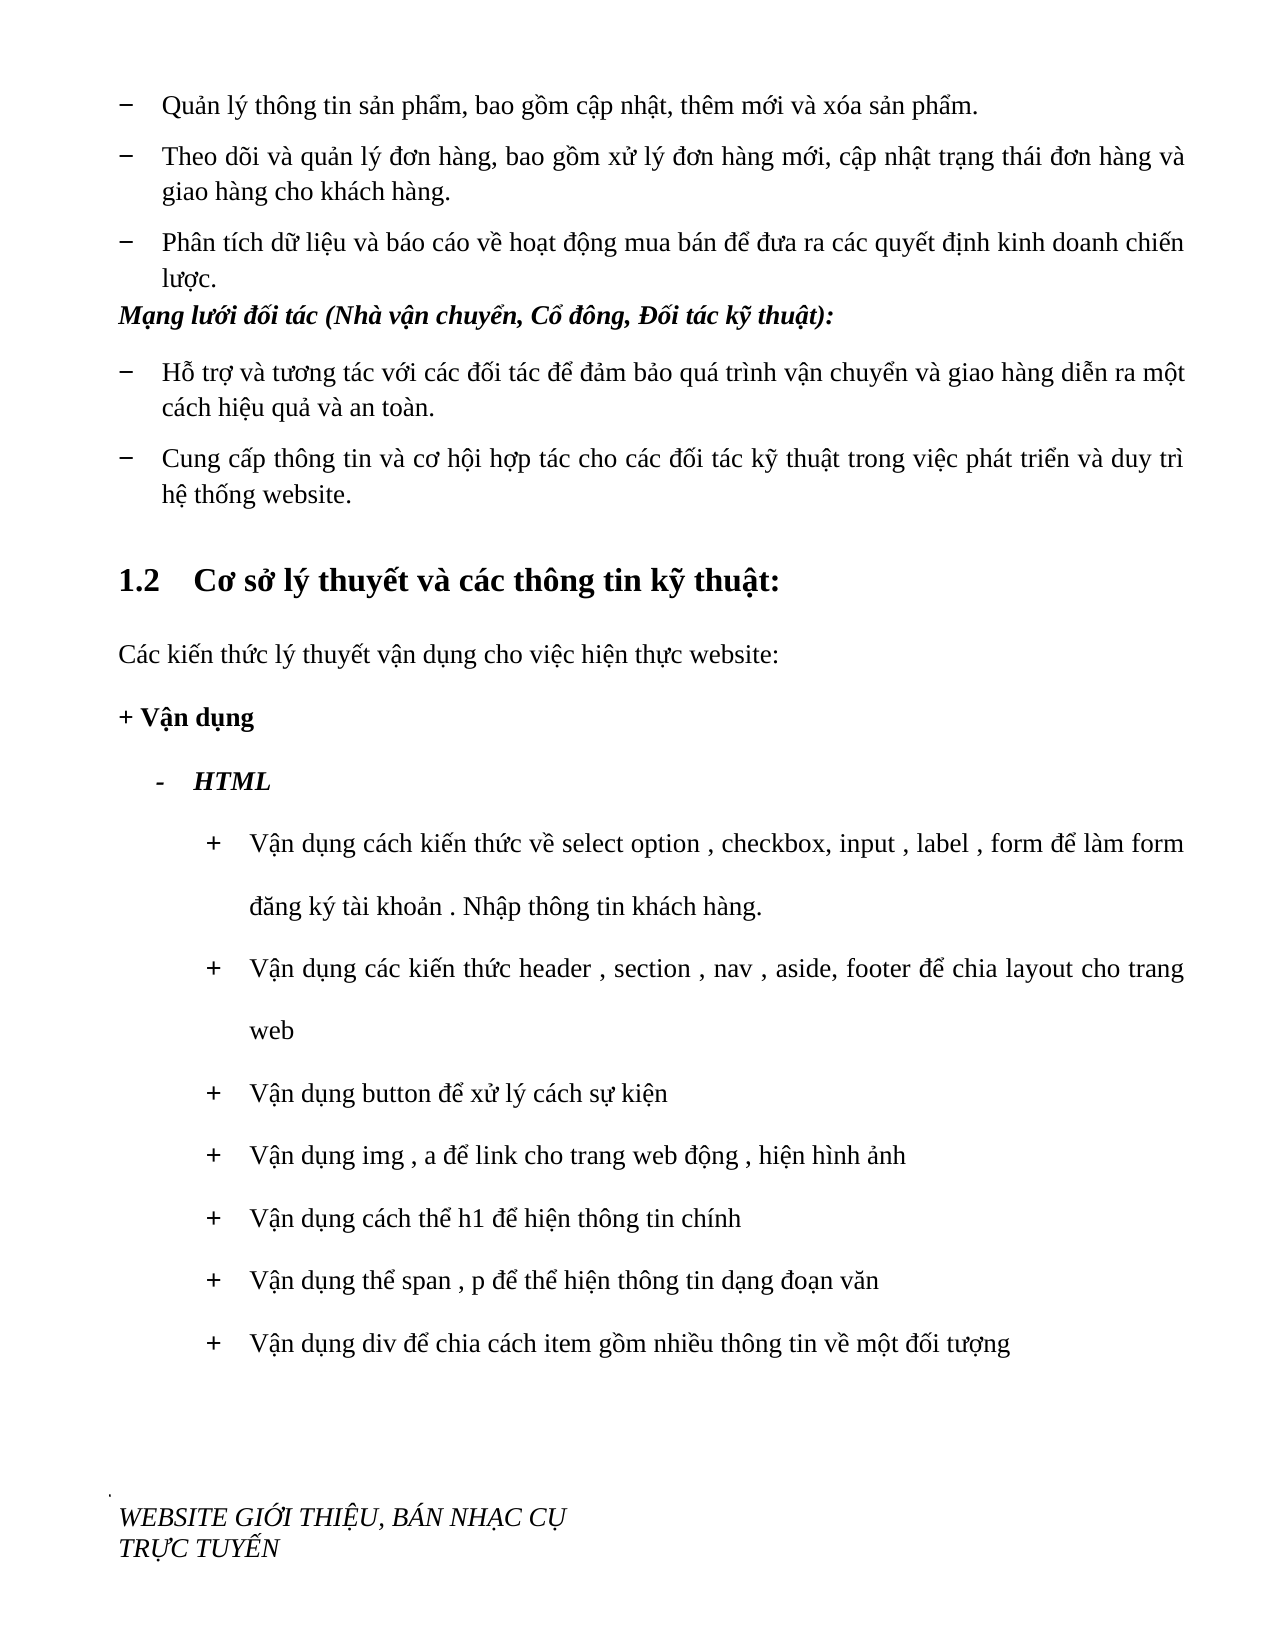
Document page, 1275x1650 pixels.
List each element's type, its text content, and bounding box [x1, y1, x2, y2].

list Vận dụng button để xử lý cách sự kiện [206, 1077, 1186, 1108]
text Các kiến thức lý thuyết vận dụng cho việc hiện thực website: [118, 638, 1186, 669]
list Cung cấp thông tin và cơ hội hợp tác cho các đối tác kỹ thuật trong việc phát triển và duy trì hệ thống website. [118, 442, 1186, 509]
list Vận dụng thể span , p để thể hiện thông tin dạng đoạn văn [206, 1264, 1186, 1295]
list Vận dụng các kiến thức header , section , nav , aside, footer để chia layout cho trang web [206, 952, 1186, 1046]
text + Vận dụng [118, 701, 1186, 733]
list Vận dụng div để chia cách item gồm nhiều thông tin về một đối tượng [206, 1327, 1186, 1358]
text Mạng lưới đối tác (Nhà vận chuyển, Cổ đông, Đối tác kỹ thuật): [118, 299, 1186, 330]
list Vận dụng cách kiến thức về select option , checkbox, input , label , form để làm form đăng ký tài khoản . Nhập thông tin khách hàng. [206, 827, 1186, 921]
subtitle Cơ sở lý thuyết và các thông tin kỹ thuật: [118, 560, 1186, 598]
list Quản lý thông tin sản phẩm, bao gồm cập nhật, thêm mới và xóa sản phẩm. [118, 89, 1186, 120]
list Theo dõi và quản lý đơn hàng, bao gồm xử lý đơn hàng mới, cập nhật trạng thái đơn hàng và giao hàng cho khách hàng. [118, 139, 1186, 207]
list Phân tích dữ liệu và báo cáo về hoạt động mua bán để đưa ra các quyết định kinh doanh chiến lược. [118, 226, 1186, 293]
list HTML [156, 765, 1186, 796]
list Vận dụng cách thể h1 để hiện thông tin chính [206, 1202, 1186, 1233]
list Vận dụng img , a để link cho trang web động , hiện hình ảnh [206, 1139, 1186, 1170]
list Hỗ trợ và tương tác với các đối tác để đảm bảo quá trình vận chuyển và giao hàng diễn ra một cách hiệu quả và an toàn. [118, 356, 1186, 422]
